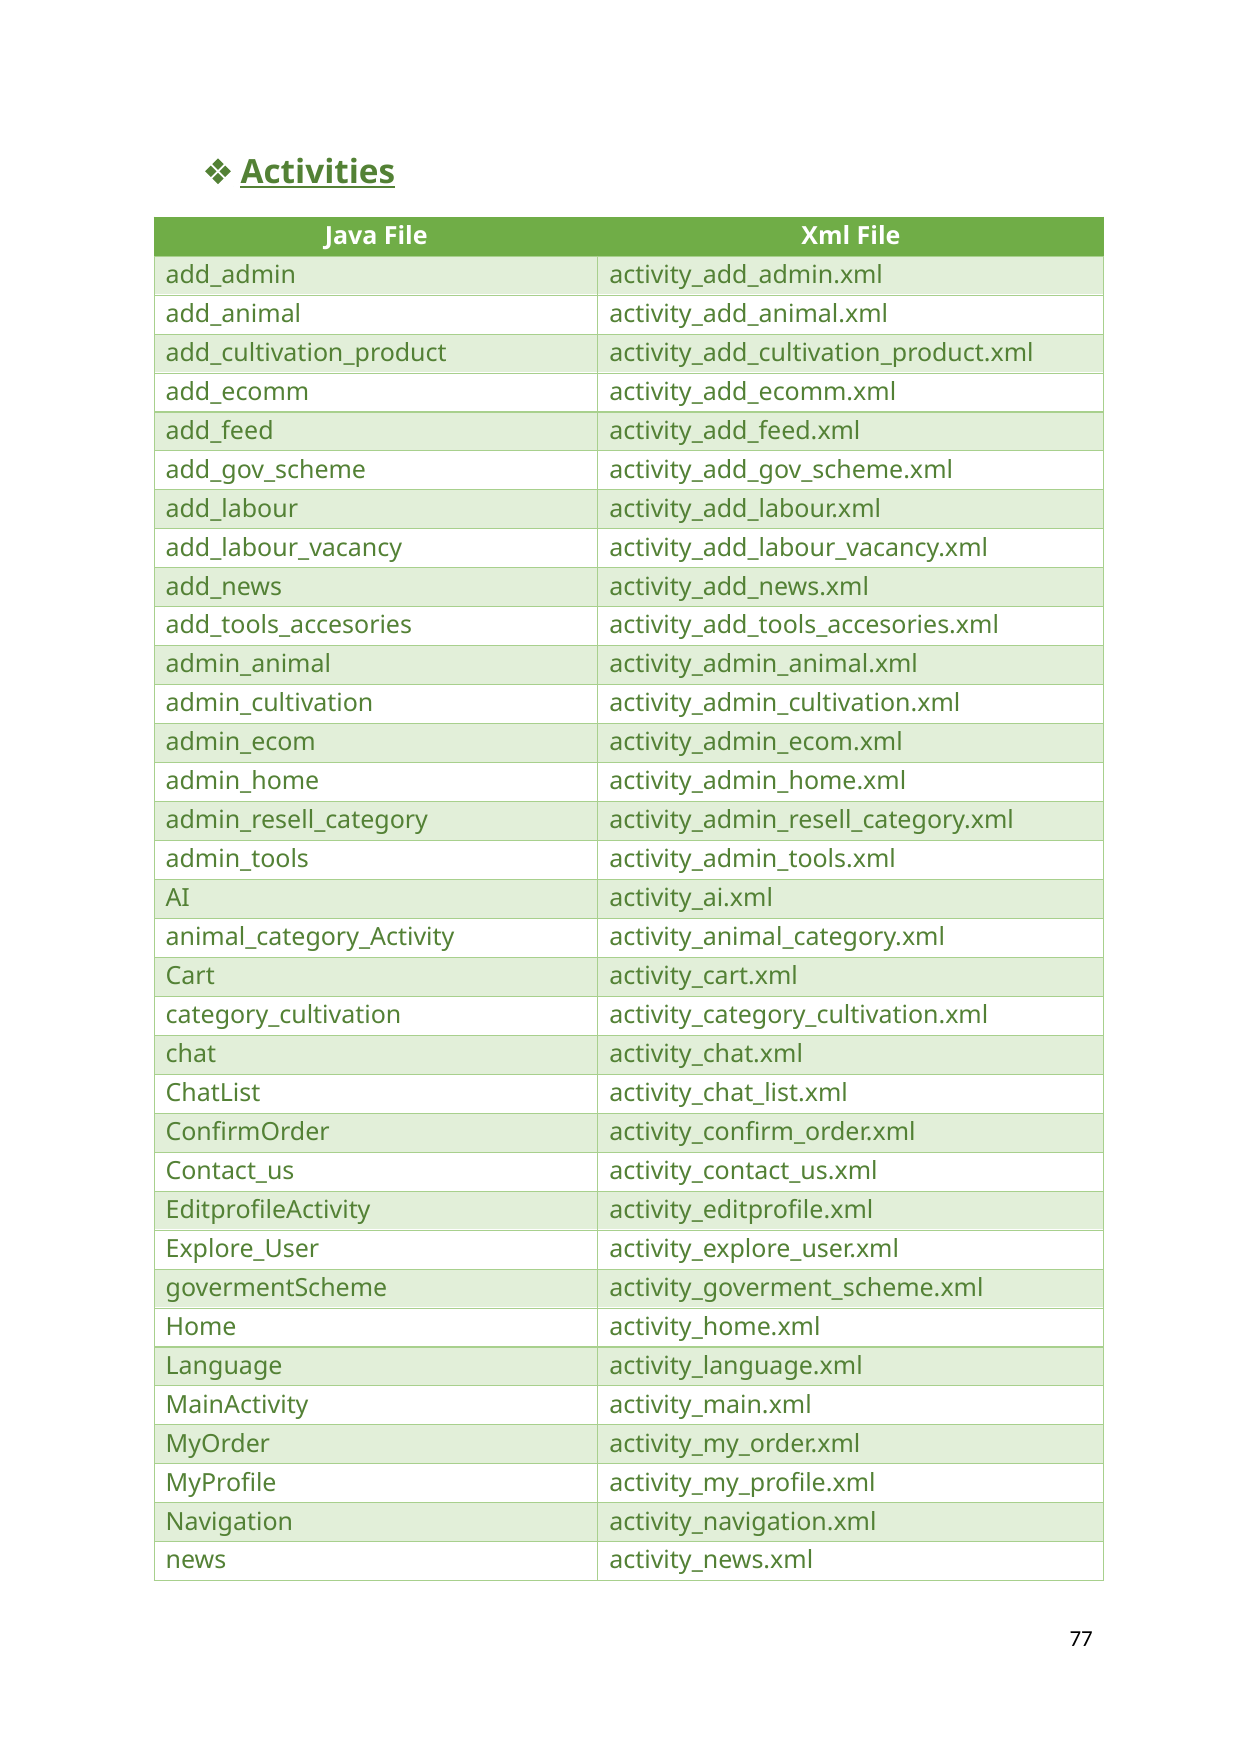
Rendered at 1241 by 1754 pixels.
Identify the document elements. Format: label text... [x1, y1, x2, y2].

table_cell news [155, 1542, 597, 1580]
table_cell activity_add_animal.xml [598, 296, 1103, 333]
table_cell add_gov_scheme [155, 451, 597, 489]
table_cell admin_ecom [155, 724, 597, 762]
table_cell Cart [155, 958, 597, 996]
table_cell activity_main.xml [598, 1386, 1103, 1424]
table_cell activity_admin_animal.xml [598, 646, 1103, 684]
table_header Java File [155, 218, 597, 256]
table_cell animal_category_Activity [155, 919, 597, 957]
table_cell Explore_User [155, 1231, 597, 1268]
table_cell add_tools_accesories [155, 607, 597, 645]
table_cell activity_admin_home.xml [598, 763, 1103, 801]
table_cell activity_chat_list.xml [598, 1075, 1103, 1113]
table_cell add_cultivation_product [155, 335, 597, 372]
table_cell activity_contact_us.xml [598, 1153, 1103, 1191]
table_cell activity_add_ecomm.xml [598, 374, 1103, 411]
table_cell add_ecomm [155, 374, 597, 411]
table_cell activity_add_labour.xml [598, 490, 1103, 528]
table_cell activity_navigation.xml [598, 1503, 1103, 1541]
table_cell Language [155, 1348, 597, 1385]
table_cell admin_cultivation [155, 685, 597, 723]
table_cell add_labour [155, 490, 597, 528]
table_cell activity_admin_cultivation.xml [598, 685, 1103, 723]
table_cell add_animal [155, 296, 597, 333]
table_cell activity_add_feed.xml [598, 413, 1103, 450]
table_cell chat [155, 1036, 597, 1074]
table_cell AI [155, 880, 597, 918]
table_cell activity_language.xml [598, 1348, 1103, 1385]
table_cell MainActivity [155, 1386, 597, 1424]
table_cell admin_resell_category [155, 802, 597, 840]
table_cell activity_explore_user.xml [598, 1231, 1103, 1268]
table_cell activity_admin_tools.xml [598, 841, 1103, 879]
table_cell activity_my_profile.xml [598, 1464, 1103, 1502]
table_cell activity_add_labour_vacancy.xml [598, 529, 1103, 567]
table_cell activity_admin_resell_category.xml [598, 802, 1103, 840]
table_cell activity_add_admin.xml [598, 257, 1103, 294]
table_cell Contact_us [155, 1153, 597, 1191]
table_cell activity_chat.xml [598, 1036, 1103, 1074]
table_cell admin_home [155, 763, 597, 801]
table_cell activity_confirm_order.xml [598, 1114, 1103, 1152]
table_cell Home [155, 1309, 597, 1346]
table_cell EditprofileActivity [155, 1192, 597, 1229]
table_cell category_cultivation [155, 997, 597, 1035]
table_cell govermentScheme [155, 1270, 597, 1307]
table_cell ConfirmOrder [155, 1114, 597, 1152]
table_cell activity_add_cultivation_product.xml [598, 335, 1103, 372]
table_cell activity_editprofile.xml [598, 1192, 1103, 1229]
table_cell activity_home.xml [598, 1309, 1103, 1346]
table_cell MyProfile [155, 1464, 597, 1502]
table_cell activity_add_tools_accesories.xml [598, 607, 1103, 645]
table_cell activity_animal_category.xml [598, 919, 1103, 957]
table_cell activity_my_order.xml [598, 1425, 1103, 1463]
table_cell admin_animal [155, 646, 597, 684]
table_header Xml File [598, 218, 1103, 256]
table_cell activity_admin_ecom.xml [598, 724, 1103, 762]
table_cell add_admin [155, 257, 597, 294]
list Activities [203, 148, 1092, 193]
table_cell activity_add_news.xml [598, 568, 1103, 606]
table_cell activity_ai.xml [598, 880, 1103, 918]
table_cell Navigation [155, 1503, 597, 1541]
table_cell activity_cart.xml [598, 958, 1103, 996]
table_cell activity_goverment_scheme.xml [598, 1270, 1103, 1307]
table_cell activity_category_cultivation.xml [598, 997, 1103, 1035]
table_cell add_feed [155, 413, 597, 450]
table_cell MyOrder [155, 1425, 597, 1463]
table_cell add_news [155, 568, 597, 606]
table_cell ChatList [155, 1075, 597, 1113]
table_cell activity_add_gov_scheme.xml [598, 451, 1103, 489]
table_cell activity_news.xml [598, 1542, 1103, 1580]
table_cell admin_tools [155, 841, 597, 879]
table_cell add_labour_vacancy [155, 529, 597, 567]
